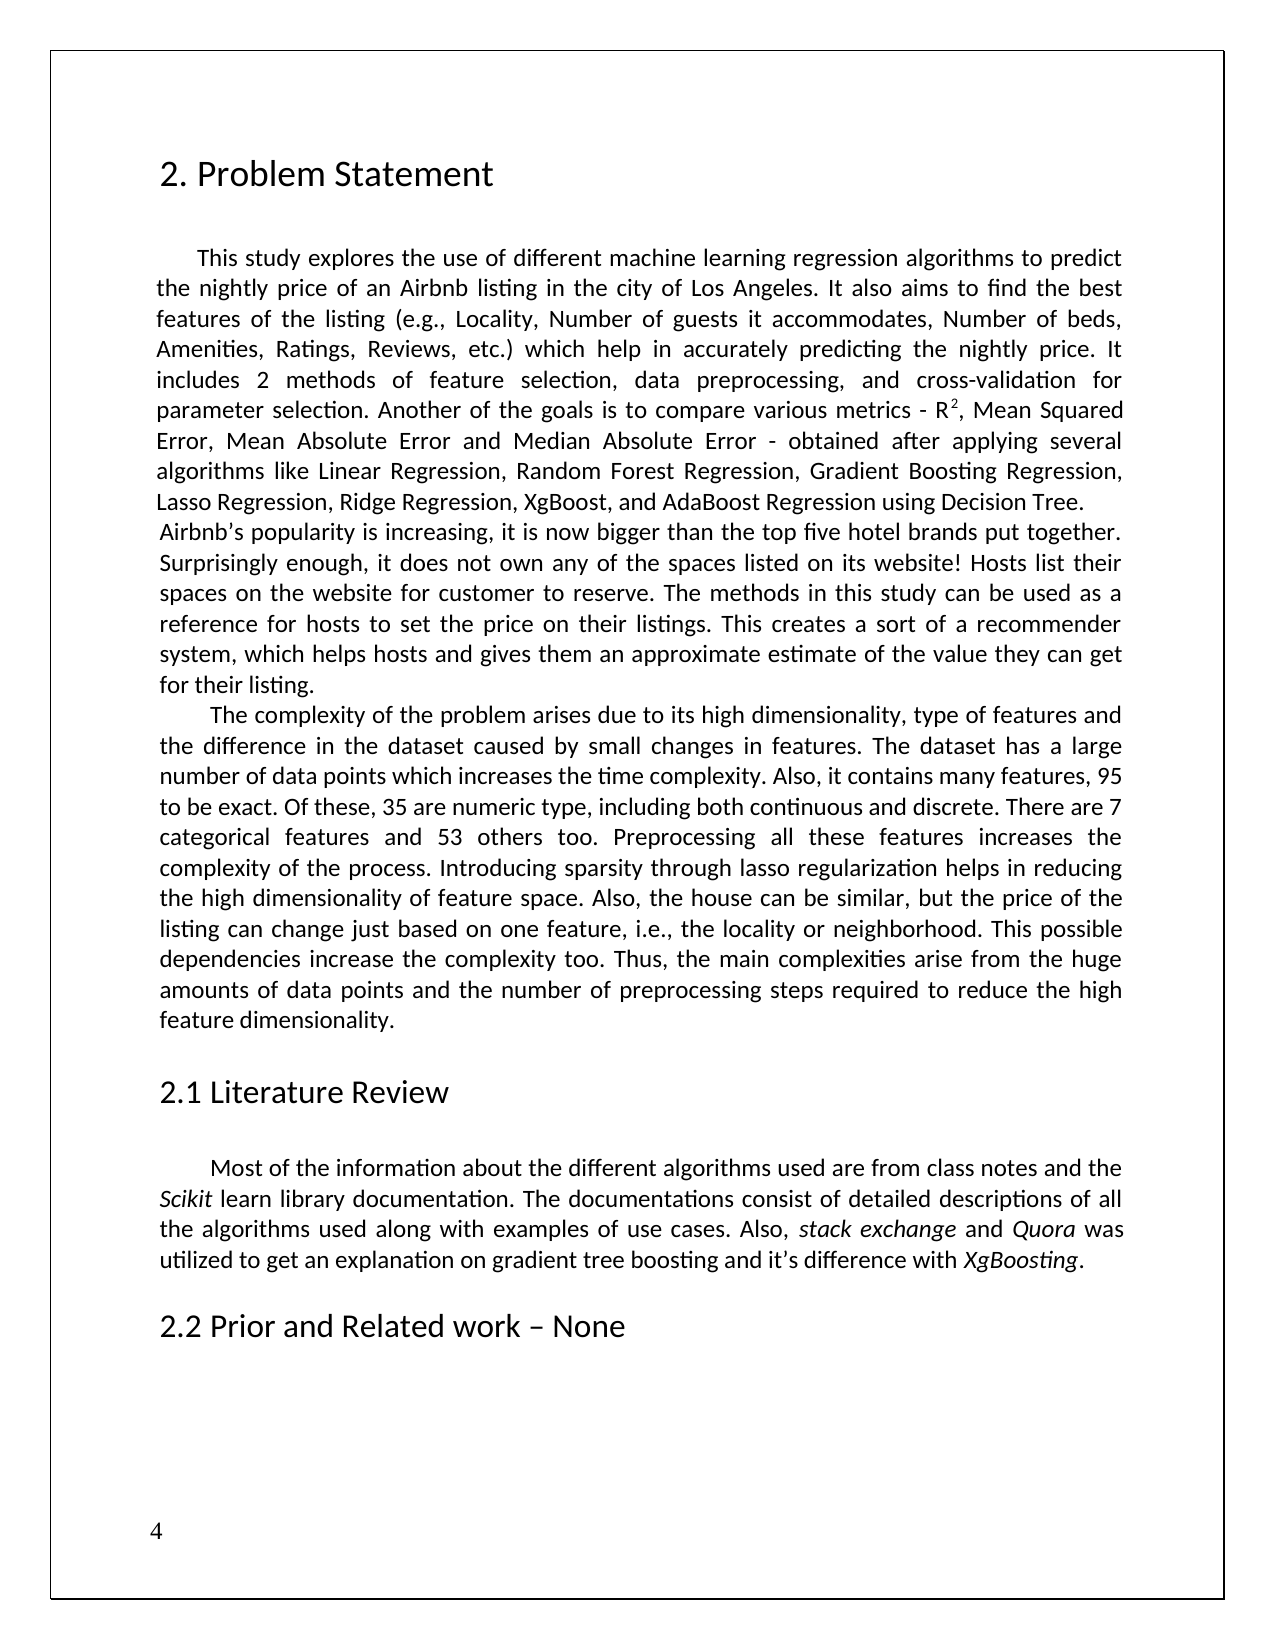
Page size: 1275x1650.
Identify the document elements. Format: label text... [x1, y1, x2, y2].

text Most of the information about the different algorithms used are from class notes and the Scikit learn library documentation. The documentations consist of detailed descriptions of all the algorithms used along with examples of use cases. Also, stack exchange and Quora was utilized to get an explanation on gradient tree boosting and it’s difference with XgBoosting. [159, 1152, 1124, 1274]
text Airbnb’s popularity is increasing, it is now bigger than the top five hotel brands put together. Surprisingly enough, it does not own any of the spaces listed on its website! Hosts list their spaces on the website for customer to reserve. The methods in this study can be used as a reference for hosts to set the price on their listings. This creates a sort of a recommender system, which helps hosts and gives them an approximate estimate of the value they can get for their listing. [159, 516, 1124, 699]
list Problem Statement [159, 150, 1124, 196]
text This study explores the use of different machine learning regression algorithms to predict the nightly price of an Airbnb listing in the city of Los Angeles. It also aims to find the best features of the listing (e.g., Locality, Number of guests it accommodates, Number of beds, Amenities, Ratings, Reviews, etc.) which help in accurately predicting the nightly price. It includes 2 methods of feature selection, data preprocessing, and cross-validation for parameter selection. Another of the goals is to compare various metrics - R2, Mean Squared Error, Mean Absolute Error and Median Absolute Error - obtained after applying several algorithms like Linear Regression, Random Forest Regression, Gradient Boosting Regression, Lasso Regression, Ridge Regression, XgBoost, and AdaBoost Regression using Decision Tree. [156, 242, 1124, 516]
list Literature Review [159, 1071, 1124, 1112]
text The complexity of the problem arises due to its high dimensionality, type of features and the difference in the dataset caused by small changes in features. The dataset has a large number of data points which increases the time complexity. Also, it contains many features, 95 to be exact. Of these, 35 are numeric type, including both continuous and discrete. There are 7 categorical features and 53 others too. Preprocessing all these features increases the complexity of the process. Introducing sparsity through lasso regularization helps in reducing the high dimensionality of feature space. Also, the house can be similar, but the price of the listing can change just based on one feature, i.e., the locality or neighborhood. This possible dependencies increase the complexity too. Thus, the main complexities arise from the huge amounts of data points and the number of preprocessing steps required to reduce the high feature dimensionality. [159, 699, 1124, 1035]
list Prior and Related work – None [159, 1305, 1124, 1346]
